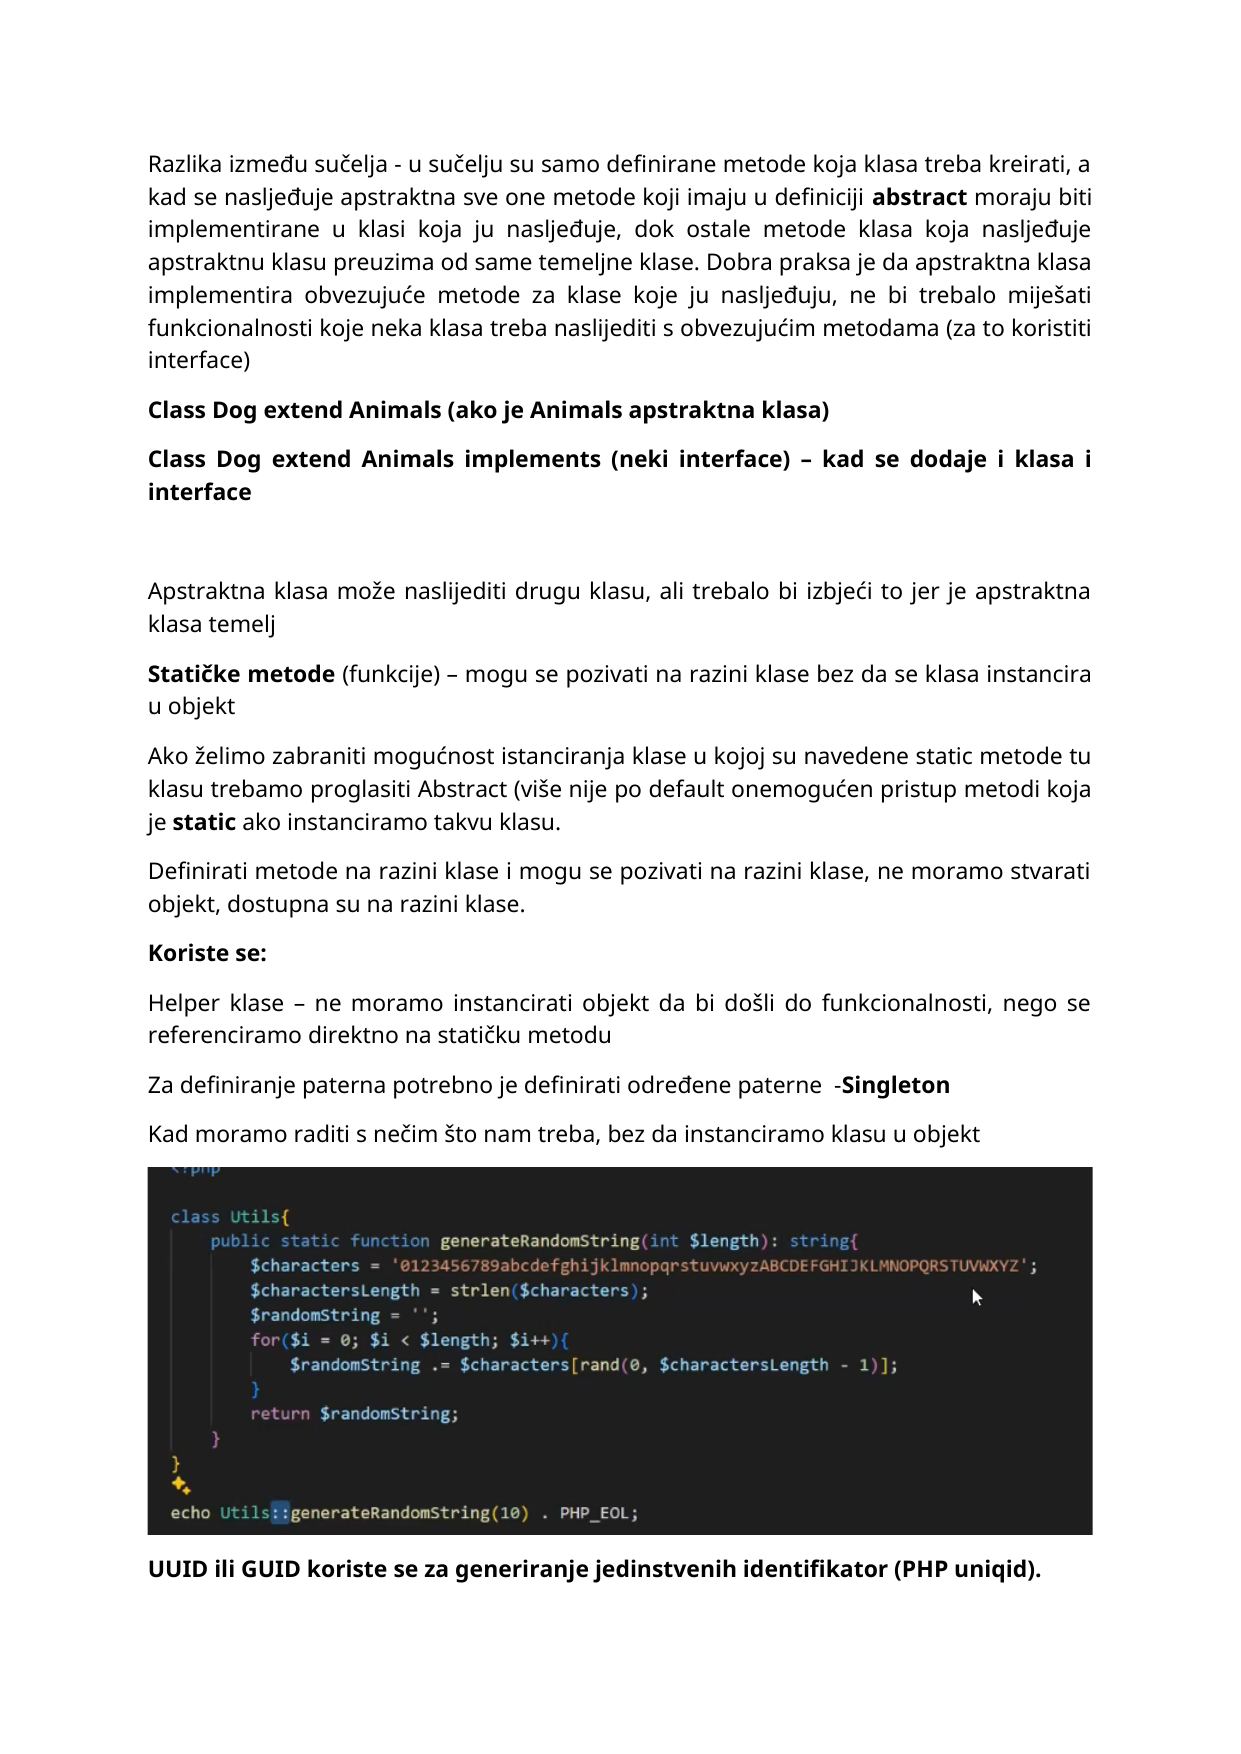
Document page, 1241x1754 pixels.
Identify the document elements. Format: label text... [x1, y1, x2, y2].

text Za definiranje paterna potrebno je definirati određene paterne -Singleton [148, 1069, 1093, 1100]
text Ako želimo zabraniti mogućnost istanciranja klase u kojoj su navedene static metode tu klasu trebamo proglasiti Abstract (više nije po default onemogućen pristup metodi koja je static ako instanciramo takvu klasu. [148, 740, 1093, 837]
picture [147, 1167, 1093, 1535]
text Class Dog extend Animals (ako je Animals apstraktna klasa) [148, 394, 1093, 425]
text Statičke metode (funkcije) – mogu se pozivati na razini klase bez da se klasa instancira u objekt [148, 657, 1093, 722]
text Kad moramo raditi s nečim što nam treba, bez da instanciramo klasu u objekt [148, 1118, 1093, 1150]
text Razlika između sučelja - u sučelju su samo definirane metode koja klasa treba kreirati, a kad se nasljeđuje apstraktna sve one metode koji imaju u definiciji abstract moraju biti implementirane u klasi koja ju nasljeđuje, dok ostale metode klasa koja nasljeđuje apstraktnu klasu preuzima od same temeljne klase. Dobra praksa je da apstraktna klasa implementira obvezujuće metode za klase koje ju nasljeđuju, ne bi trebalo miješati funkcionalnosti koje neka klasa treba naslijediti s obvezujućim metodama (za to koristiti interface) [148, 148, 1093, 376]
text Definirati metode na razini klase i mogu se pozivati na razini klase, ne moramo stvarati objekt, dostupna su na razini klase. [148, 855, 1093, 919]
text Apstraktna klasa može naslijediti drugu klasu, ali trebalo bi izbjeći to jer je apstraktna klasa temelj [148, 575, 1093, 639]
text Helper klase – ne moramo instancirati objekt da bi došli do funkcionalnosti, nego se referenciramo direktno na statičku metodu [148, 987, 1093, 1051]
text Class Dog extend Animals implements (neki interface) – kad se dodaje i klasa i interface [148, 443, 1093, 507]
text Koriste se: [148, 937, 1093, 968]
text UUID ili GUID koriste se za generiranje jedinstvenih identifikator (PHP uniqid). [148, 1553, 1093, 1584]
